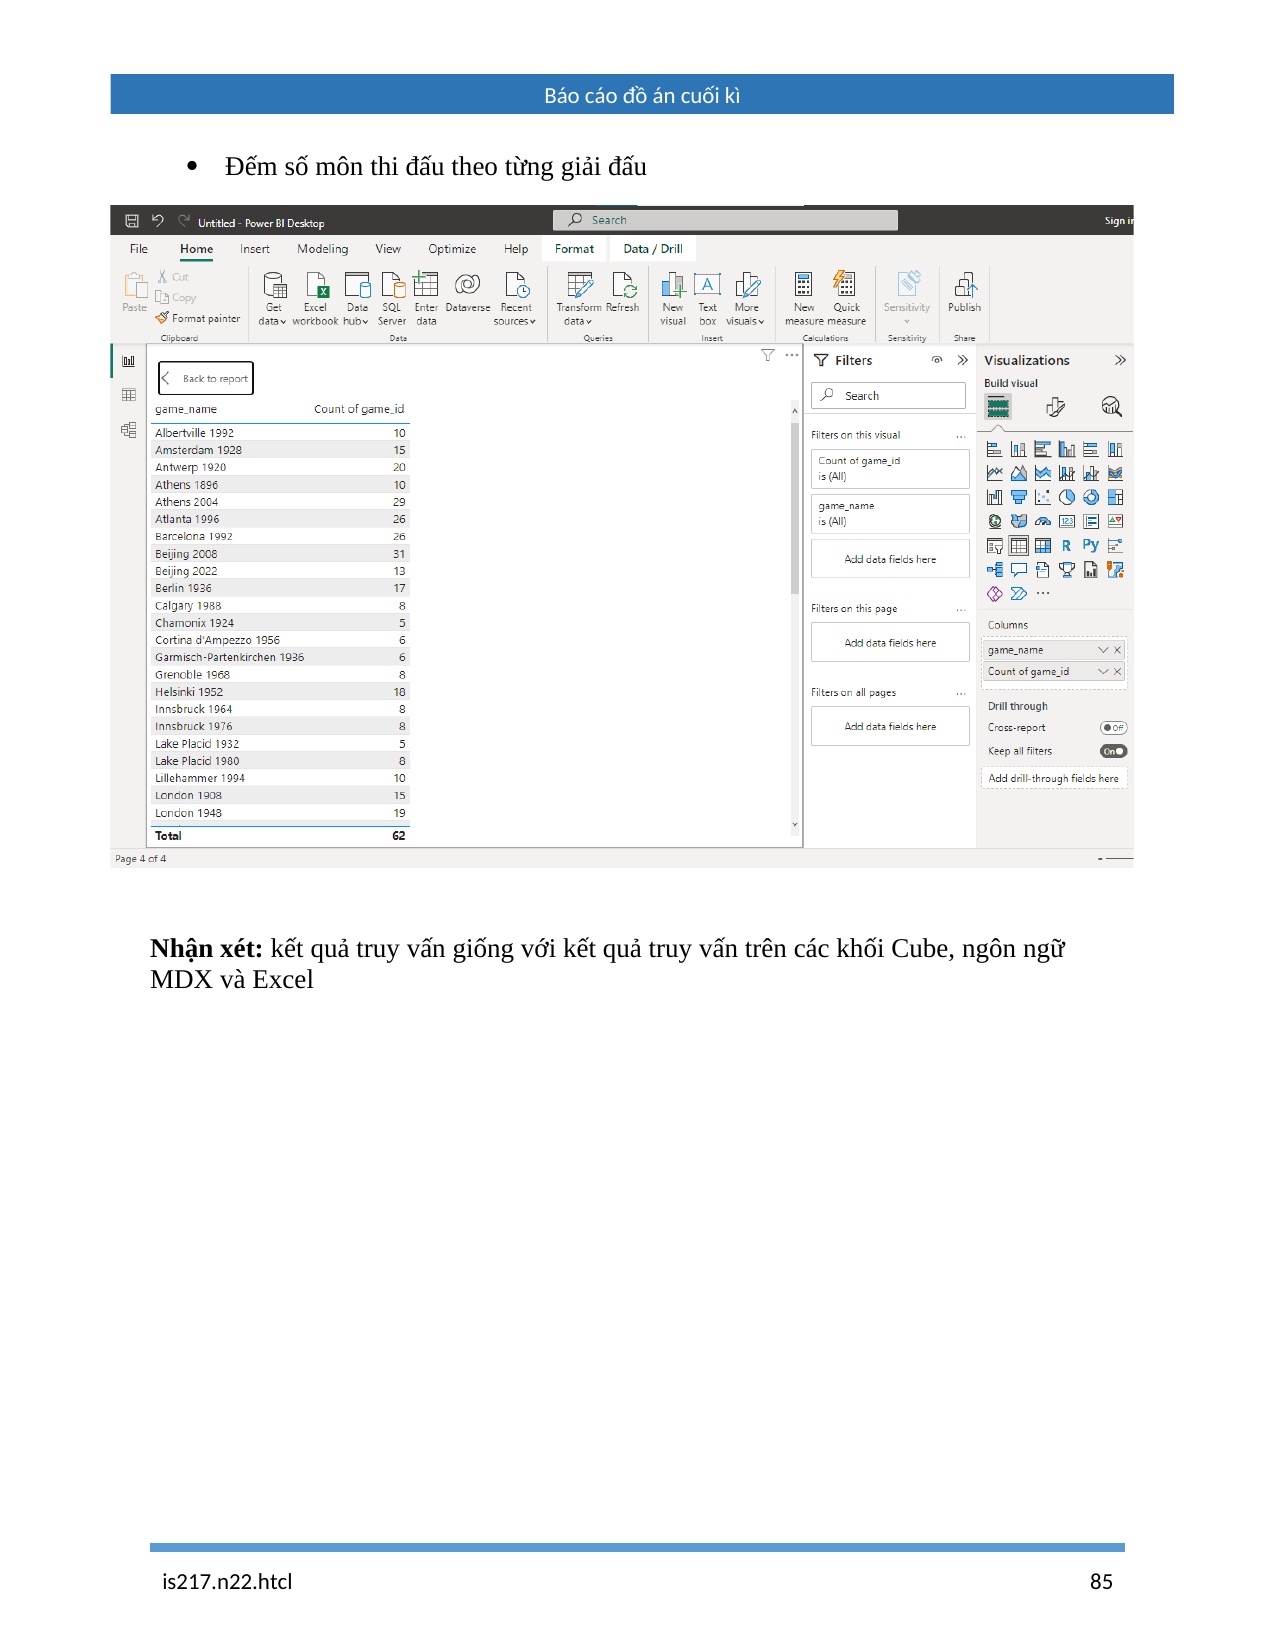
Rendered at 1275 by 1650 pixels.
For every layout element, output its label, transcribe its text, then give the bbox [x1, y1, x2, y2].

picture [110, 205, 1134, 868]
list Đếm số môn thi đấu theo từng giải đấu [187, 150, 1125, 181]
list Nhận xét: kết quả truy vấn giống với kết quả truy vấn trên các khối Cube, ngôn ngữ MDX và Excel [150, 932, 1125, 994]
